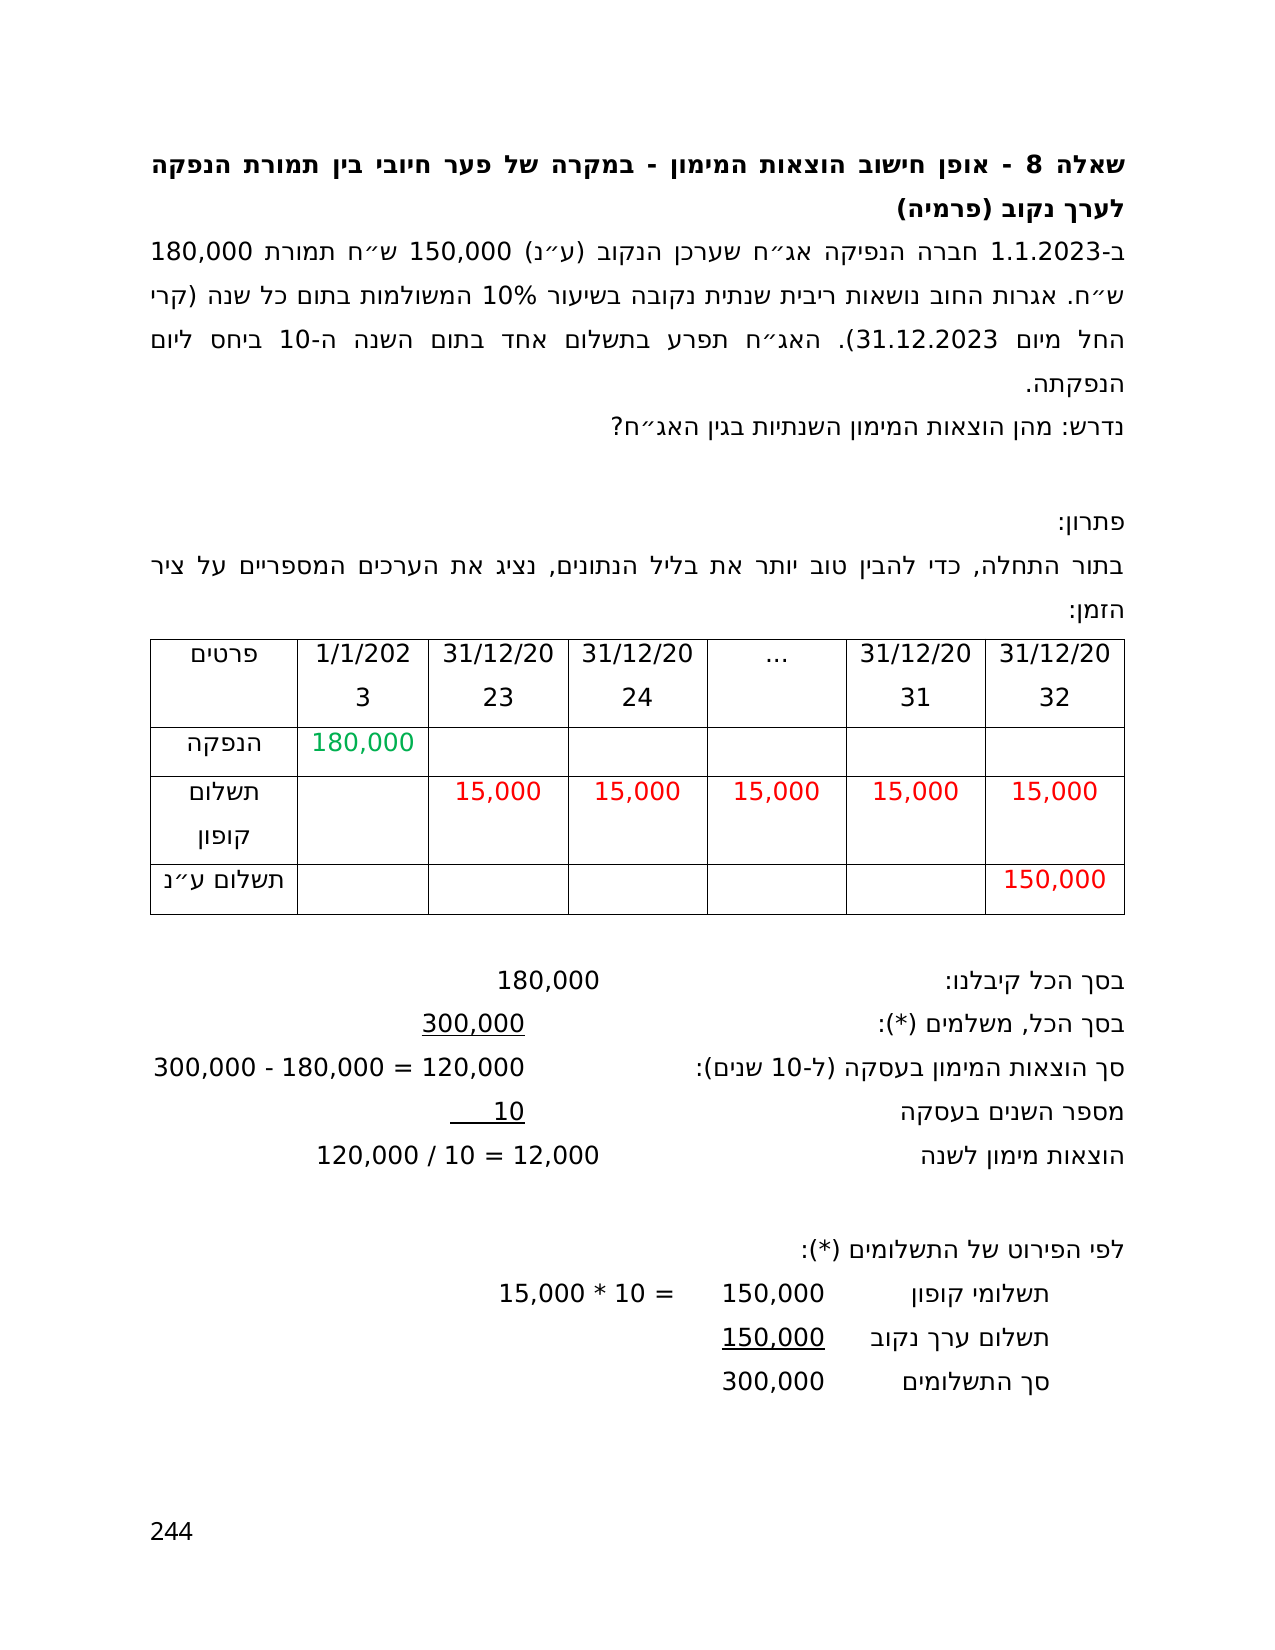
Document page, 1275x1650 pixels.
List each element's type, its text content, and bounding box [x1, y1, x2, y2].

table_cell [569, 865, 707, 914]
text ב-1.1.2023 חברה הנפיקה אג״ח שערכן הנקוב (ע״נ) 150,000 ש״ח תמורת 180,000 ש״ח. אגרות החוב נושאות ריבית שנתית נקובה בשיעור 10% המשולמות בתום כל שנה (קרי החל מיום 31.12.2023). האג״ח תפרע בתשלום אחד בתום השנה ה-10 ביחס ליום הנפקתה. [150, 237, 1125, 398]
text בסך הכל, משלמים (*): 300,000 [150, 1009, 1125, 1039]
text מספר השנים בעסקה 10 [150, 1097, 1125, 1126]
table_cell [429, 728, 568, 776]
text לפי הפירוט של התשלומים (*): [150, 1236, 1125, 1265]
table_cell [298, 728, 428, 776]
text שאלה 8 - אופן חישוב הוצאות המימון - במקרה של פער חיובי בין תמורת הנפקה לערך נקוב (פרמיה) [150, 150, 1125, 223]
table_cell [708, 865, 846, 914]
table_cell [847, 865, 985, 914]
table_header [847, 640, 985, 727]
text תשלומי קופון 150,000 = 10 * 15,000 [150, 1279, 1125, 1308]
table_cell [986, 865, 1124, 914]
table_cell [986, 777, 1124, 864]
text הוצאות מימון לשנה 12,000 = 10 / 120,000 [150, 1141, 1125, 1170]
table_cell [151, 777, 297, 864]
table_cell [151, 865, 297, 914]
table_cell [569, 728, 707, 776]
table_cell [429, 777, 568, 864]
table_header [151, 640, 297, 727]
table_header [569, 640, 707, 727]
text סך התשלומים 300,000 [150, 1367, 1125, 1396]
text בתור התחלה, כדי להבין טוב יותר את בליל הנתונים, נציג את הערכים המספריים על ציר הזמן: [150, 551, 1125, 624]
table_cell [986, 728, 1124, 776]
text סך הוצאות המימון בעסקה (ל-10 שנים): 120,000 = 180,000 - 300,000 [150, 1053, 1125, 1082]
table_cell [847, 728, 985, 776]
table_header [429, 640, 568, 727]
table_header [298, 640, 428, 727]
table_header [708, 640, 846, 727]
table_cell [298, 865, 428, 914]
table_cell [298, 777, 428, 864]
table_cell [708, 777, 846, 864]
text פתרון: [150, 507, 1125, 536]
text נדרש: מהן הוצאות המימון השנתיות בגין האג״ח? [150, 412, 1125, 442]
text בסך הכל קיבלנו: 180,000 [150, 966, 1125, 995]
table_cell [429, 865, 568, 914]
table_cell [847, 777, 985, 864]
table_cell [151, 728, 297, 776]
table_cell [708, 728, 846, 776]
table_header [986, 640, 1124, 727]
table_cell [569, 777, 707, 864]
text תשלום ערך נקוב 150,000 [150, 1323, 1125, 1352]
